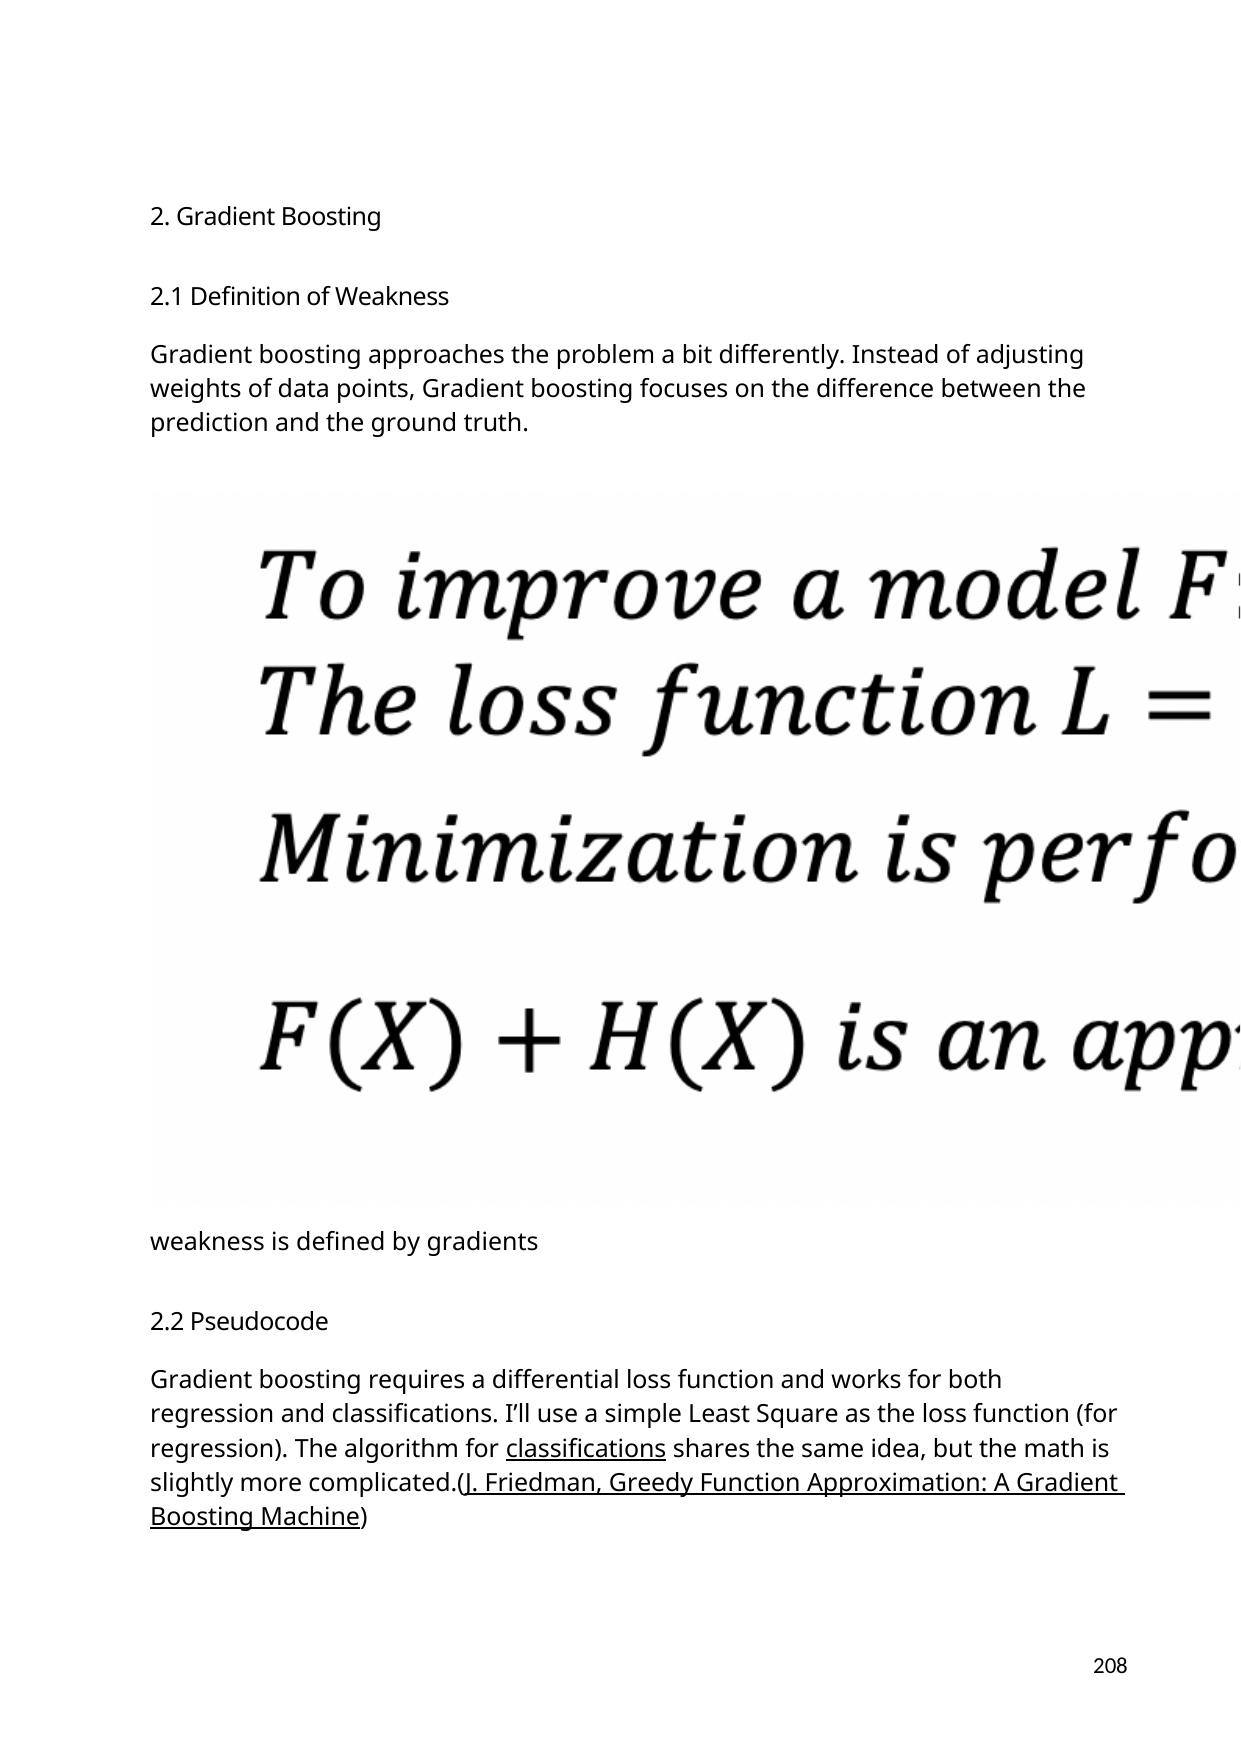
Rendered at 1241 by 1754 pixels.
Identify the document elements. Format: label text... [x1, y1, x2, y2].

subtitle 2. Gradient Boosting [150, 199, 1128, 233]
text Gradient boosting requires a differential loss function and works for both regression and classifications. I’ll use a simple Least Square as the loss function (for regression). The algorithm for classifications shares the same idea, but the math is slightly more complicated.(J. Friedman, Greedy Function Approximation: A Gradient Boosting Machine) [150, 1362, 1128, 1532]
subtitle 2.1 Definition of Weakness [150, 278, 1128, 313]
subtitle 2.2 Pseudocode [150, 1304, 1128, 1338]
picture [150, 492, 1241, 1206]
text Gradient boosting approaches the problem a bit differently. Instead of adjusting weights of data points, Gradient boosting focuses on the difference between the prediction and the ground truth. [150, 337, 1128, 439]
text weakness is defined by gradients [150, 1224, 1128, 1258]
